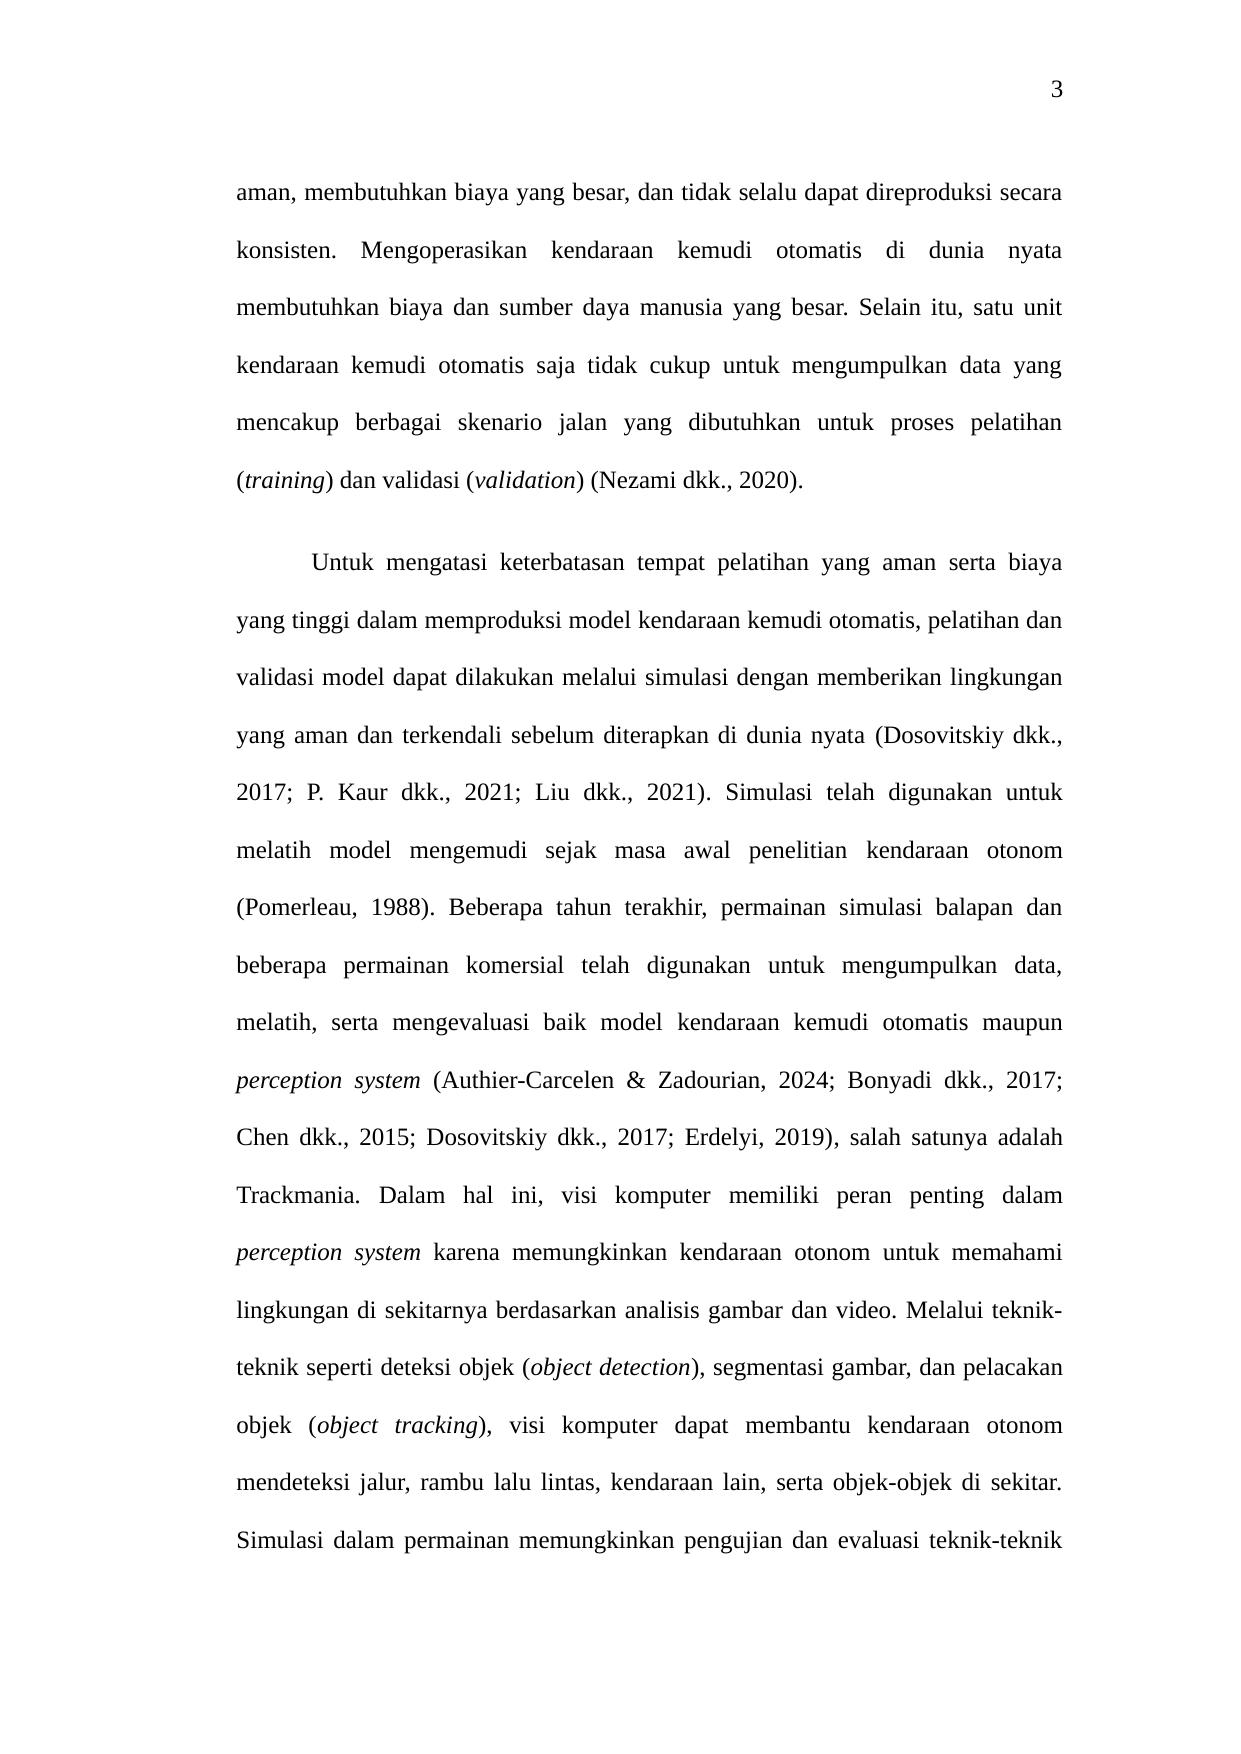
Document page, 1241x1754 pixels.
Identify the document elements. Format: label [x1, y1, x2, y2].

text [236, 547, 1063, 1553]
text [236, 177, 1063, 493]
